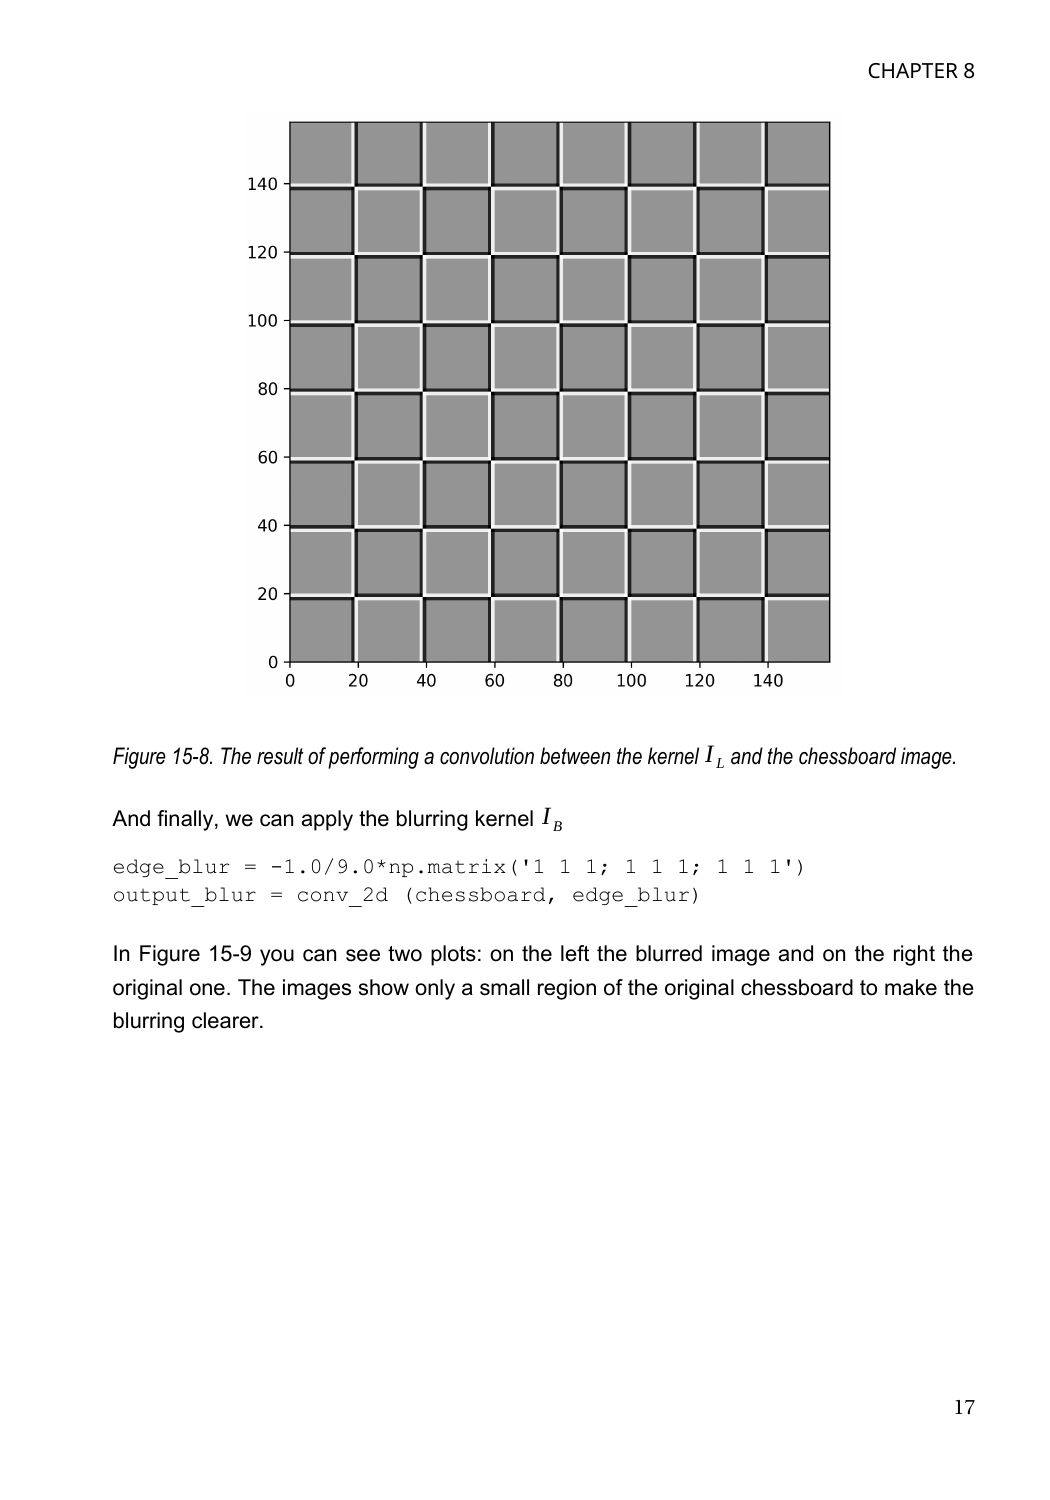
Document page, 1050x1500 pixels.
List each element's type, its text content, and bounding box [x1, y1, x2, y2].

text Figure 15-8. The result of performing a convolution between the kernel and the chessboard image. [112, 741, 975, 772]
text And finally, we can apply the blurring kernel [112, 801, 975, 834]
text In Figure 15-9 you can see two plots: on the left the blurred image and on the right the original one. The images show only a small region of the original chessboard to make the blurring clearer. [112, 933, 975, 1033]
text output_blur = conv_2d (chessboard, edge_blur) [112, 884, 975, 908]
picture [243, 112, 844, 700]
text edge_blur = -1.0/9.0*np.matrix('1 1 1; 1 1 1; 1 1 1') [112, 855, 975, 880]
